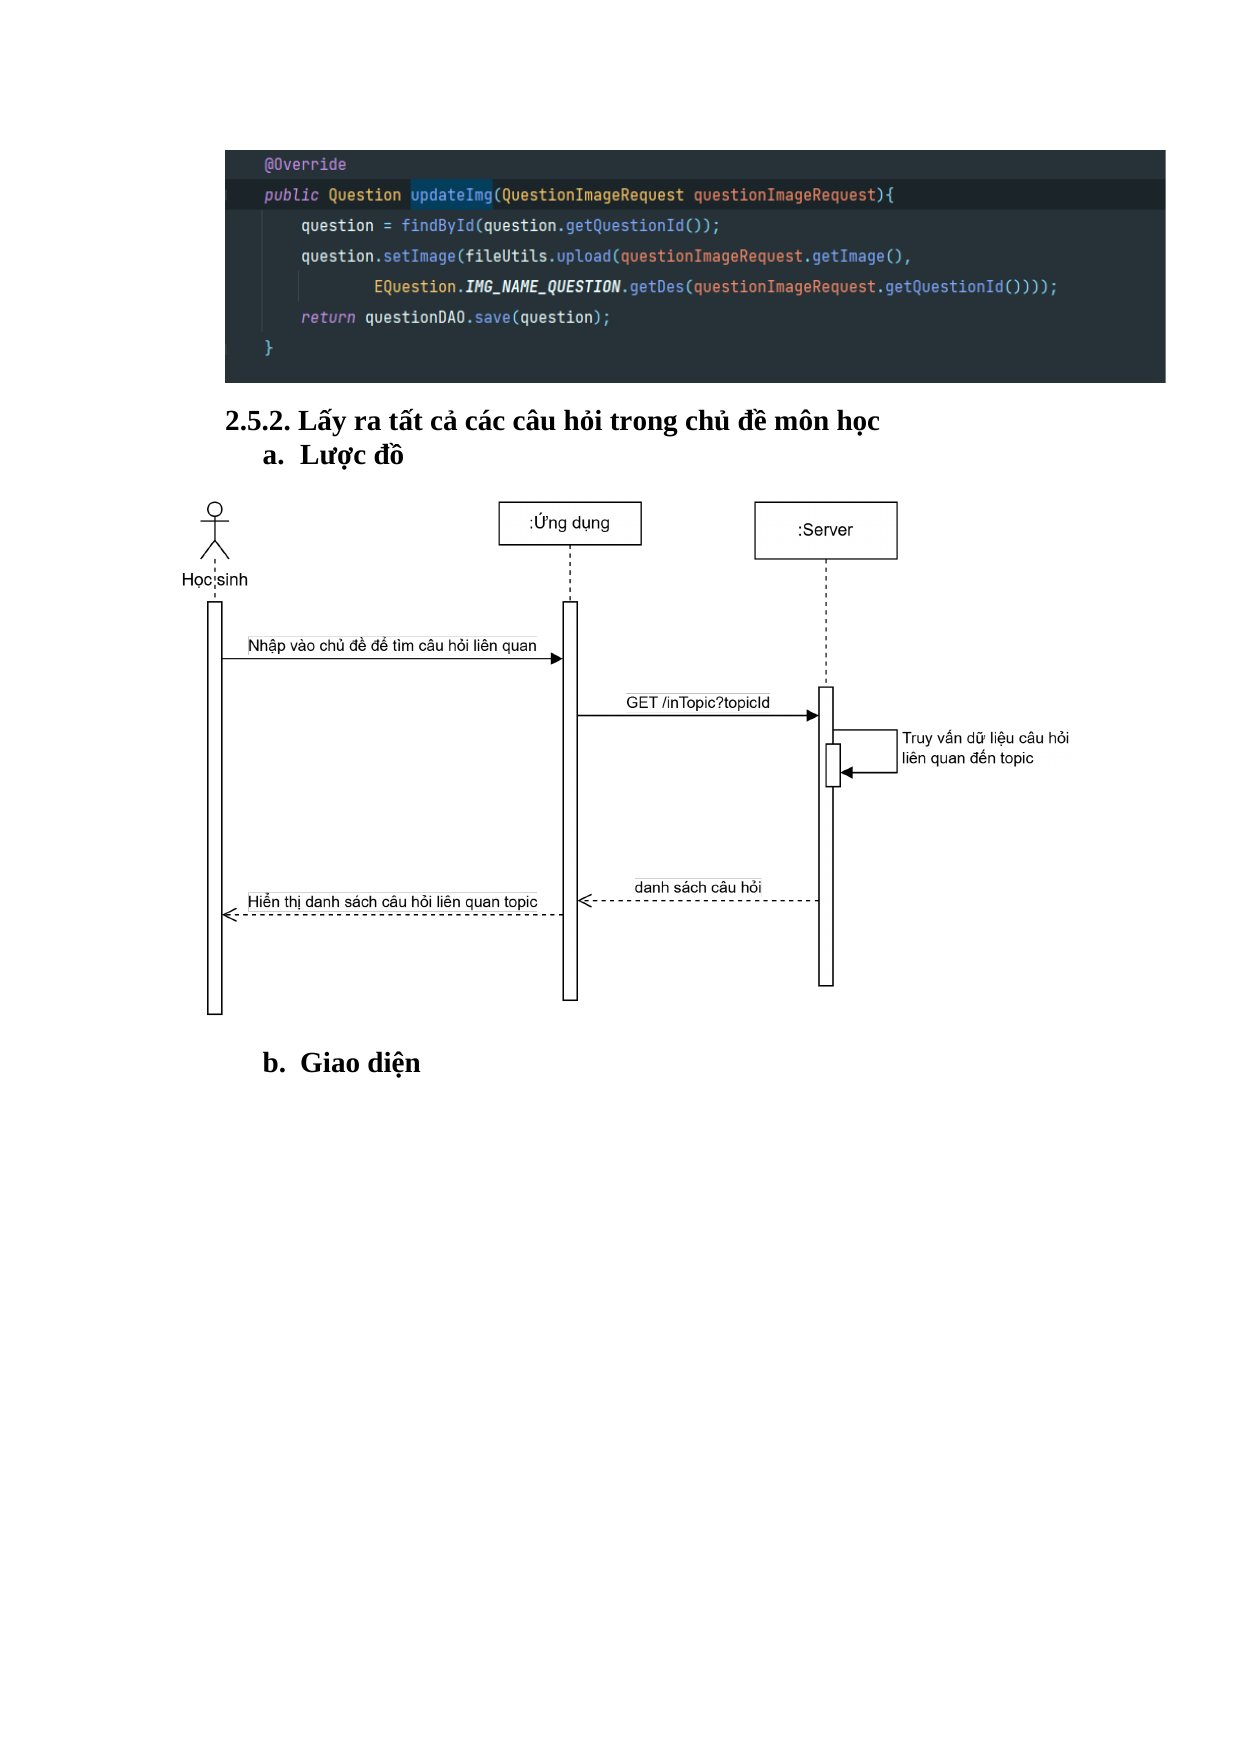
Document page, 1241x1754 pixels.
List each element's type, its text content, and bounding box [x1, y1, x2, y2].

list Lược đồ [262, 437, 1087, 470]
picture [150, 487, 1088, 1029]
subtitle 2.5.2. Lấy ra tất cả các câu hỏi trong chủ đề môn học [225, 403, 1087, 437]
list Giao diện [262, 1046, 1087, 1079]
picture [225, 150, 1166, 383]
